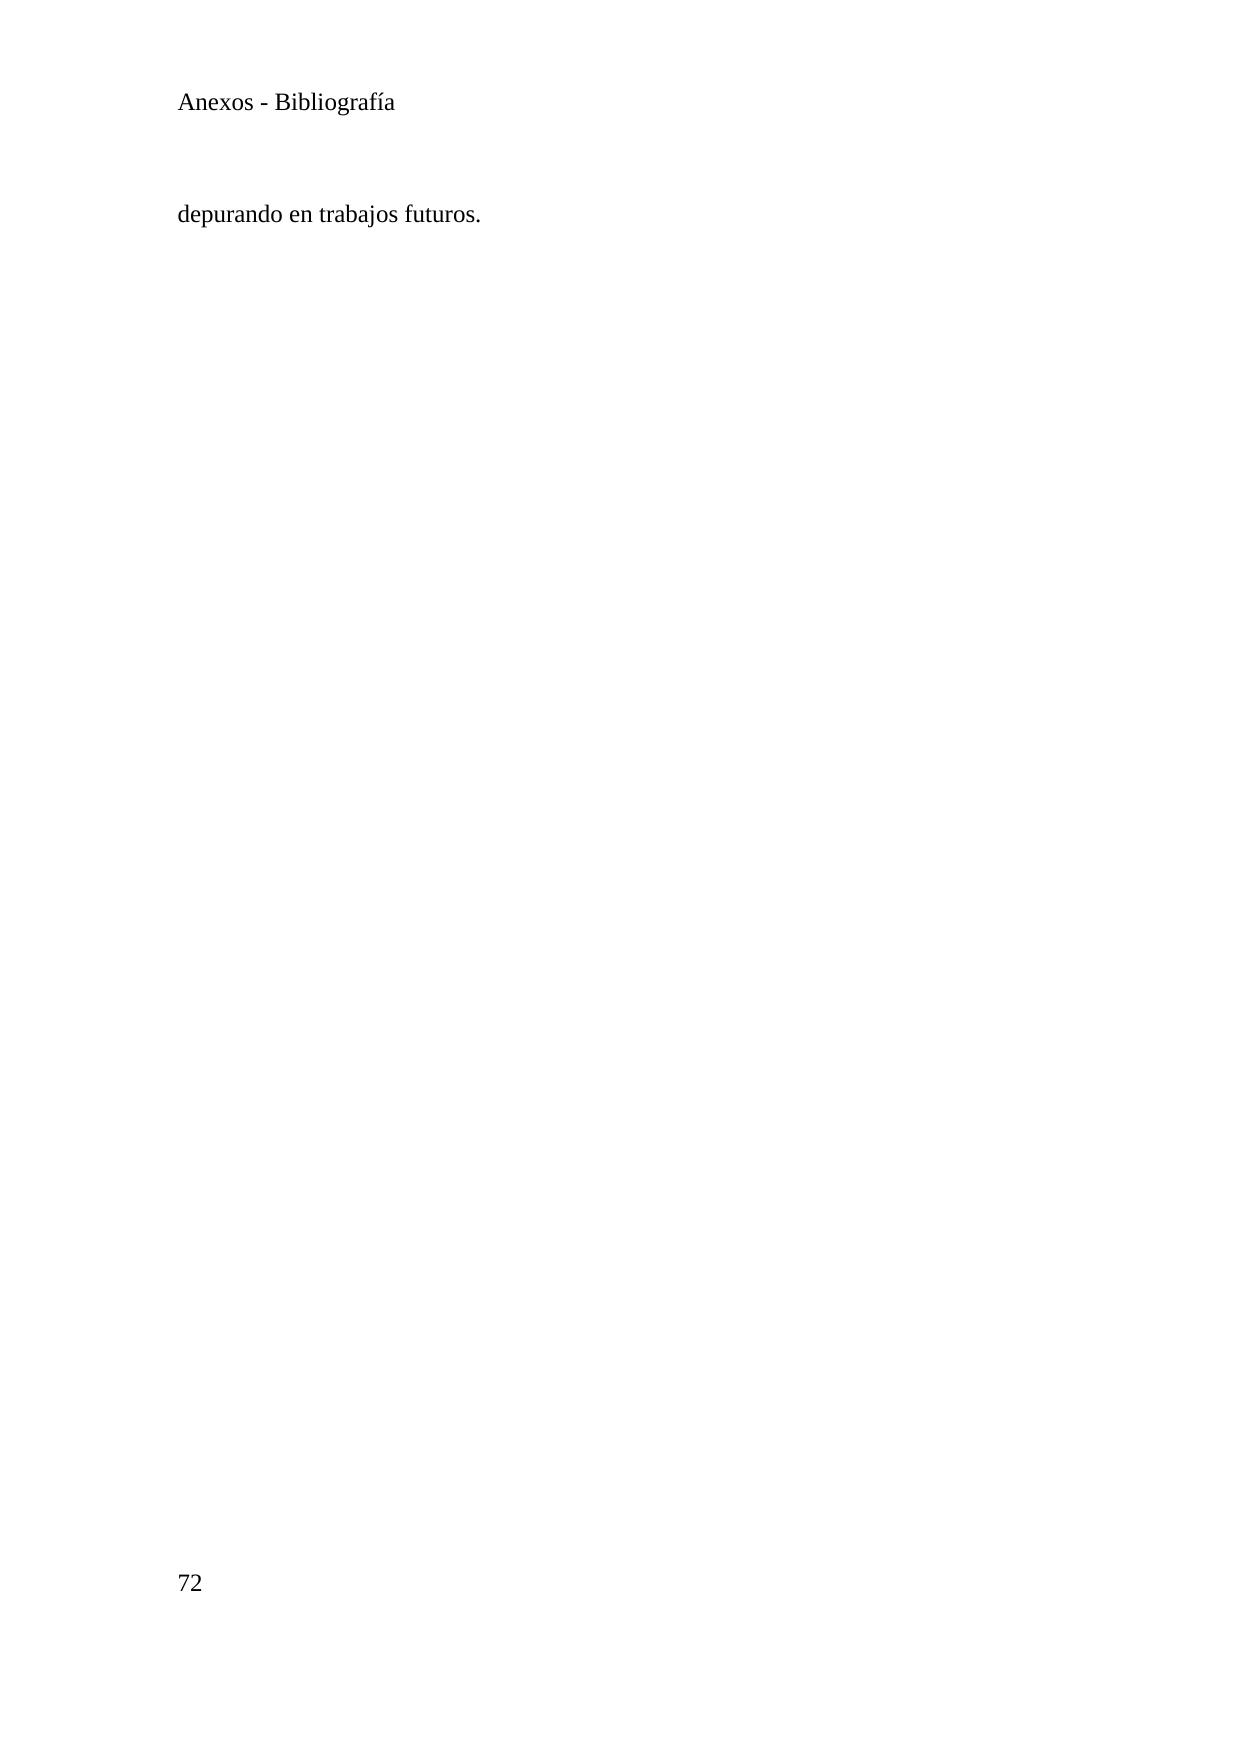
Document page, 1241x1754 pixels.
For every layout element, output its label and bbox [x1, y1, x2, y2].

text [177, 199, 1122, 227]
